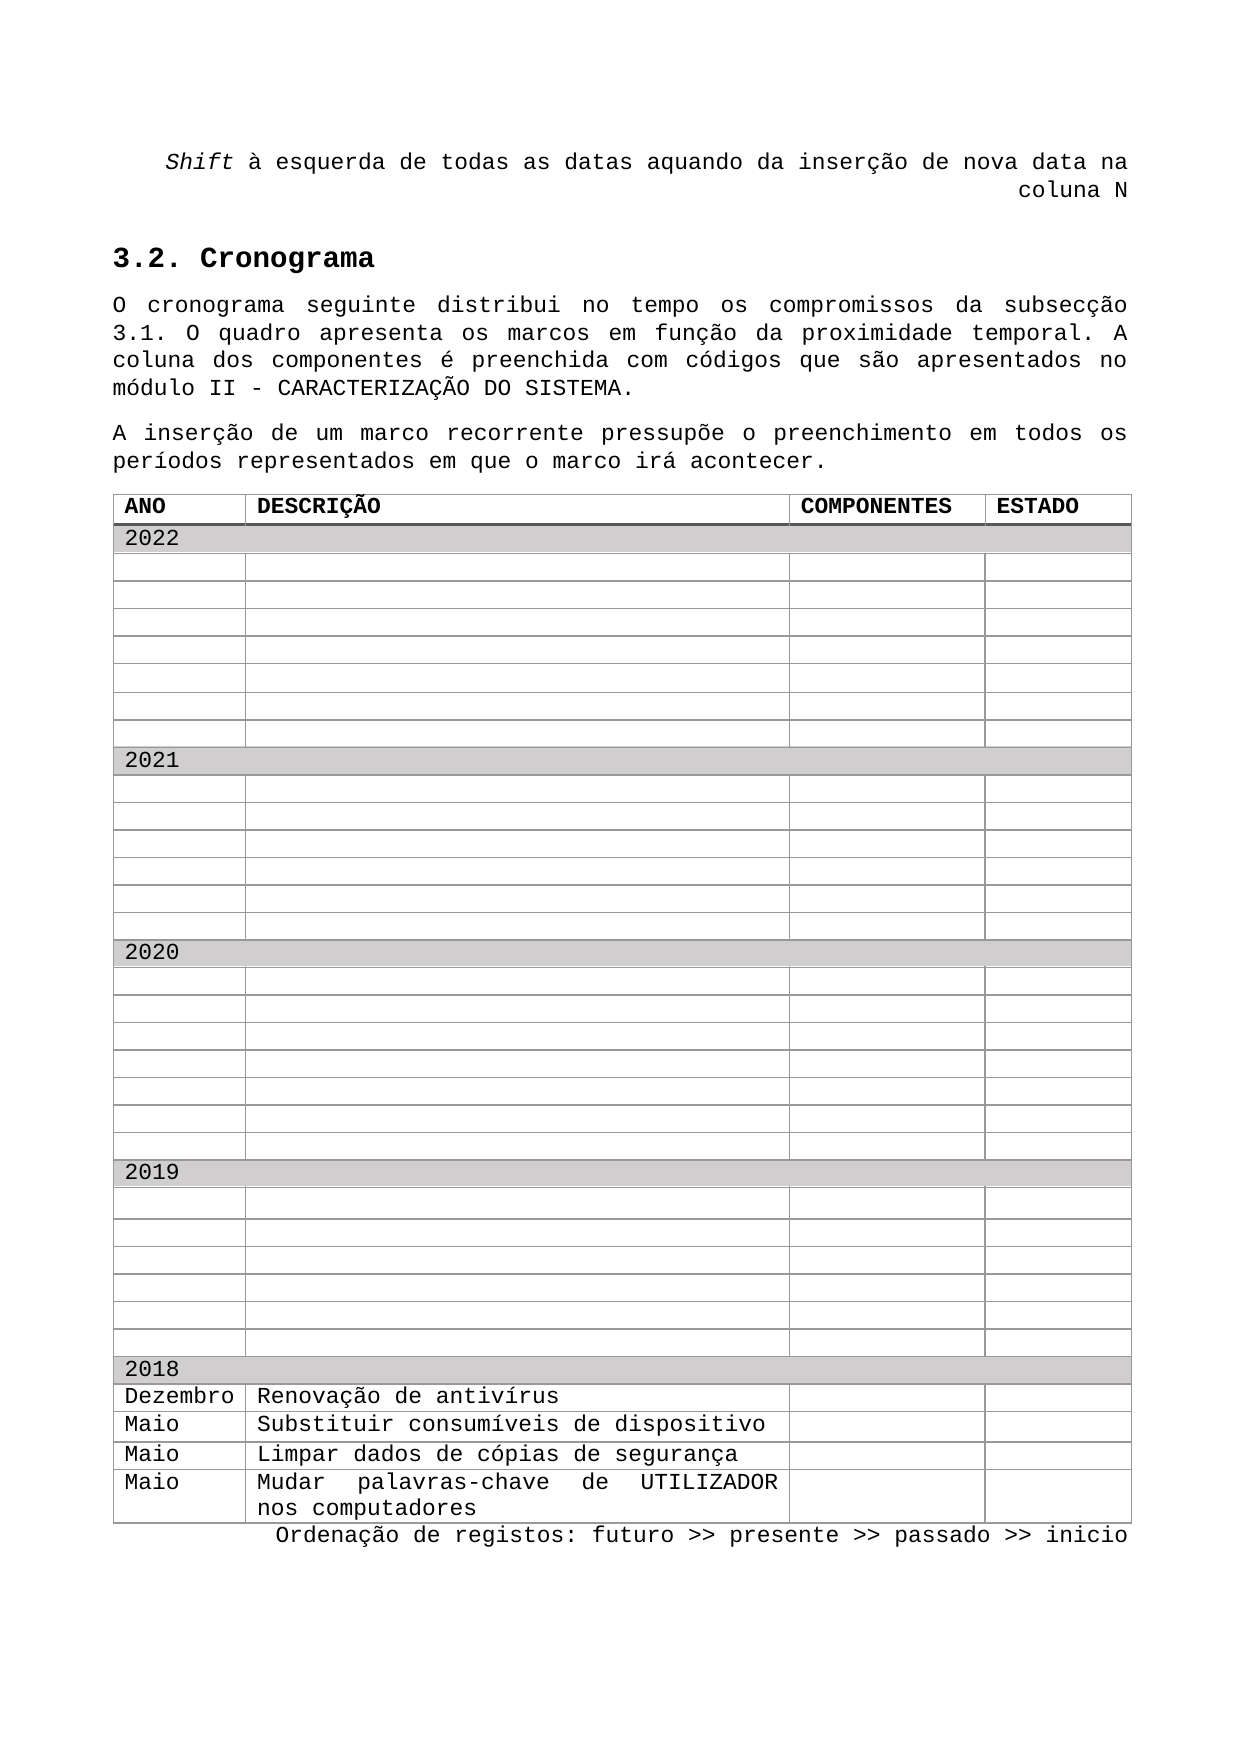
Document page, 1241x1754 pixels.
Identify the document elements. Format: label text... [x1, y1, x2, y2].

table_cell [986, 1133, 1131, 1159]
table_cell [790, 1133, 984, 1159]
table_cell [986, 1023, 1131, 1049]
table_cell [114, 968, 245, 994]
table_cell [986, 1302, 1131, 1328]
text Shift à esquerda de todas as datas aquando da inserção de nova data na coluna N [112, 150, 1128, 204]
table_cell [790, 1443, 984, 1469]
table_cell [790, 858, 984, 884]
table_cell [114, 913, 245, 939]
table_cell [790, 1247, 984, 1273]
table_cell Maio [114, 1412, 245, 1441]
table_cell [114, 664, 245, 691]
table_header COMPONENTES [790, 495, 985, 523]
table_cell [114, 1220, 245, 1246]
table_cell [986, 693, 1131, 719]
table_cell [246, 1275, 789, 1301]
table_cell [114, 1302, 245, 1328]
table_cell 2021 [114, 748, 1131, 774]
table_cell [986, 886, 1131, 911]
table_cell [246, 1330, 789, 1356]
table_cell [790, 693, 984, 719]
table_cell [986, 913, 1131, 939]
table_cell [986, 996, 1131, 1021]
table_cell [986, 1470, 1131, 1522]
table_cell [790, 996, 984, 1021]
table_cell [246, 858, 789, 884]
table_cell [986, 1275, 1131, 1301]
table_cell [790, 582, 984, 607]
table_cell [986, 609, 1131, 635]
table_cell Dezembro [114, 1385, 245, 1411]
table_cell [790, 831, 984, 856]
table_cell [246, 1023, 789, 1049]
table_cell [790, 1023, 984, 1049]
table_cell [246, 637, 789, 662]
table_cell [790, 637, 984, 662]
table_cell [986, 858, 1131, 884]
table_cell [790, 968, 984, 994]
table_cell [790, 1275, 984, 1301]
table_cell [246, 913, 789, 939]
table_cell [790, 803, 984, 829]
table_cell [790, 554, 984, 580]
table_cell [114, 1330, 245, 1356]
table_cell [790, 1470, 984, 1522]
table_cell Mudar palavras-chave de UTILIZADOR nos computadores [246, 1470, 789, 1522]
table_cell [986, 1106, 1131, 1131]
table_cell Substituir consumíveis de dispositivo [246, 1412, 789, 1441]
table_cell [114, 1051, 245, 1076]
table_cell [986, 664, 1131, 691]
table_cell 2019 [114, 1161, 1131, 1186]
table_cell [114, 721, 245, 746]
table_cell [986, 637, 1131, 662]
table_cell [246, 996, 789, 1021]
table_header ANO [114, 495, 245, 523]
table_header ESTADO [986, 495, 1131, 523]
table_cell [246, 693, 789, 719]
table_cell [246, 1051, 789, 1076]
table_cell [246, 776, 789, 801]
table_cell [790, 886, 984, 911]
table_cell [790, 1106, 984, 1131]
table_cell [114, 1275, 245, 1301]
table_cell [986, 1188, 1131, 1218]
table_cell [986, 1443, 1131, 1469]
table_cell [114, 609, 245, 635]
table_cell [790, 721, 984, 746]
table_cell [790, 1051, 984, 1076]
table_cell [114, 1078, 245, 1104]
text A inserção de um marco recorrente pressupõe o preenchimento em todos os períodos representados em que o marco irá acontecer. [112, 421, 1128, 475]
table_cell [246, 721, 789, 746]
table_cell [790, 609, 984, 635]
table_cell [246, 1078, 789, 1104]
table_cell 2018 [114, 1357, 1131, 1383]
table_cell [114, 886, 245, 911]
table_cell [986, 554, 1131, 580]
table_cell [986, 1078, 1131, 1104]
table_cell [986, 1330, 1131, 1356]
table_cell [986, 803, 1131, 829]
table_cell [790, 1078, 984, 1104]
table_cell [114, 582, 245, 607]
table_cell [114, 1133, 245, 1159]
table_cell [790, 1330, 984, 1356]
table_cell [114, 803, 245, 829]
table_cell [986, 1220, 1131, 1246]
table_cell [246, 1133, 789, 1159]
table_cell [790, 1412, 984, 1441]
table_cell [114, 858, 245, 884]
table_cell [246, 803, 789, 829]
table_cell [790, 1385, 984, 1411]
table_cell Maio [114, 1470, 245, 1522]
table_cell [986, 968, 1131, 994]
table_cell [114, 1188, 245, 1218]
table_cell [986, 776, 1131, 801]
table_cell [114, 1247, 245, 1273]
table_cell [114, 776, 245, 801]
table_cell [790, 1220, 984, 1246]
table_cell [790, 776, 984, 801]
table_cell [986, 1051, 1131, 1076]
table_cell [246, 609, 789, 635]
table_cell [246, 554, 789, 580]
table_cell [246, 1247, 789, 1273]
table_cell [246, 831, 789, 856]
table_cell 2022 [114, 526, 1131, 552]
table_cell [114, 1106, 245, 1131]
table_cell Maio [114, 1443, 245, 1469]
table_cell 2020 [114, 941, 1131, 966]
table_cell [790, 664, 984, 691]
text Ordenação de registos: futuro >> presente >> passado >> inicio [112, 1524, 1128, 1549]
table_cell [246, 1302, 789, 1328]
table_cell Limpar dados de cópias de segurança [246, 1443, 789, 1469]
table_cell [246, 664, 789, 691]
table_cell [790, 1188, 984, 1218]
table_cell [246, 968, 789, 994]
text Cronograma [112, 243, 1128, 276]
table_cell [246, 886, 789, 911]
table_cell [114, 637, 245, 662]
table_cell [114, 554, 245, 580]
table_cell [790, 1302, 984, 1328]
table_cell [114, 831, 245, 856]
table_cell [986, 1412, 1131, 1441]
table_cell [246, 1188, 789, 1218]
table_cell [986, 1385, 1131, 1411]
table_cell Renovação de antivírus [246, 1385, 789, 1411]
table_cell [114, 996, 245, 1021]
text O cronograma seguinte distribui no tempo os compromissos da subsecção 3.1. O quadro apresenta os marcos em função da proximidade temporal. A coluna dos componentes é preenchida com códigos que são apresentados no módulo II - CARACTERIZAÇÃO DO SISTEMA. [112, 293, 1128, 403]
table_cell [114, 693, 245, 719]
table_cell [790, 913, 984, 939]
table_cell [986, 831, 1131, 856]
table_cell [246, 1106, 789, 1131]
table_cell [986, 1247, 1131, 1273]
table_cell [246, 1220, 789, 1246]
table_cell [114, 1023, 245, 1049]
table_cell [986, 582, 1131, 607]
table_cell [986, 721, 1131, 746]
table_header DESCRIÇÃO [246, 495, 789, 523]
table_cell [246, 582, 789, 607]
